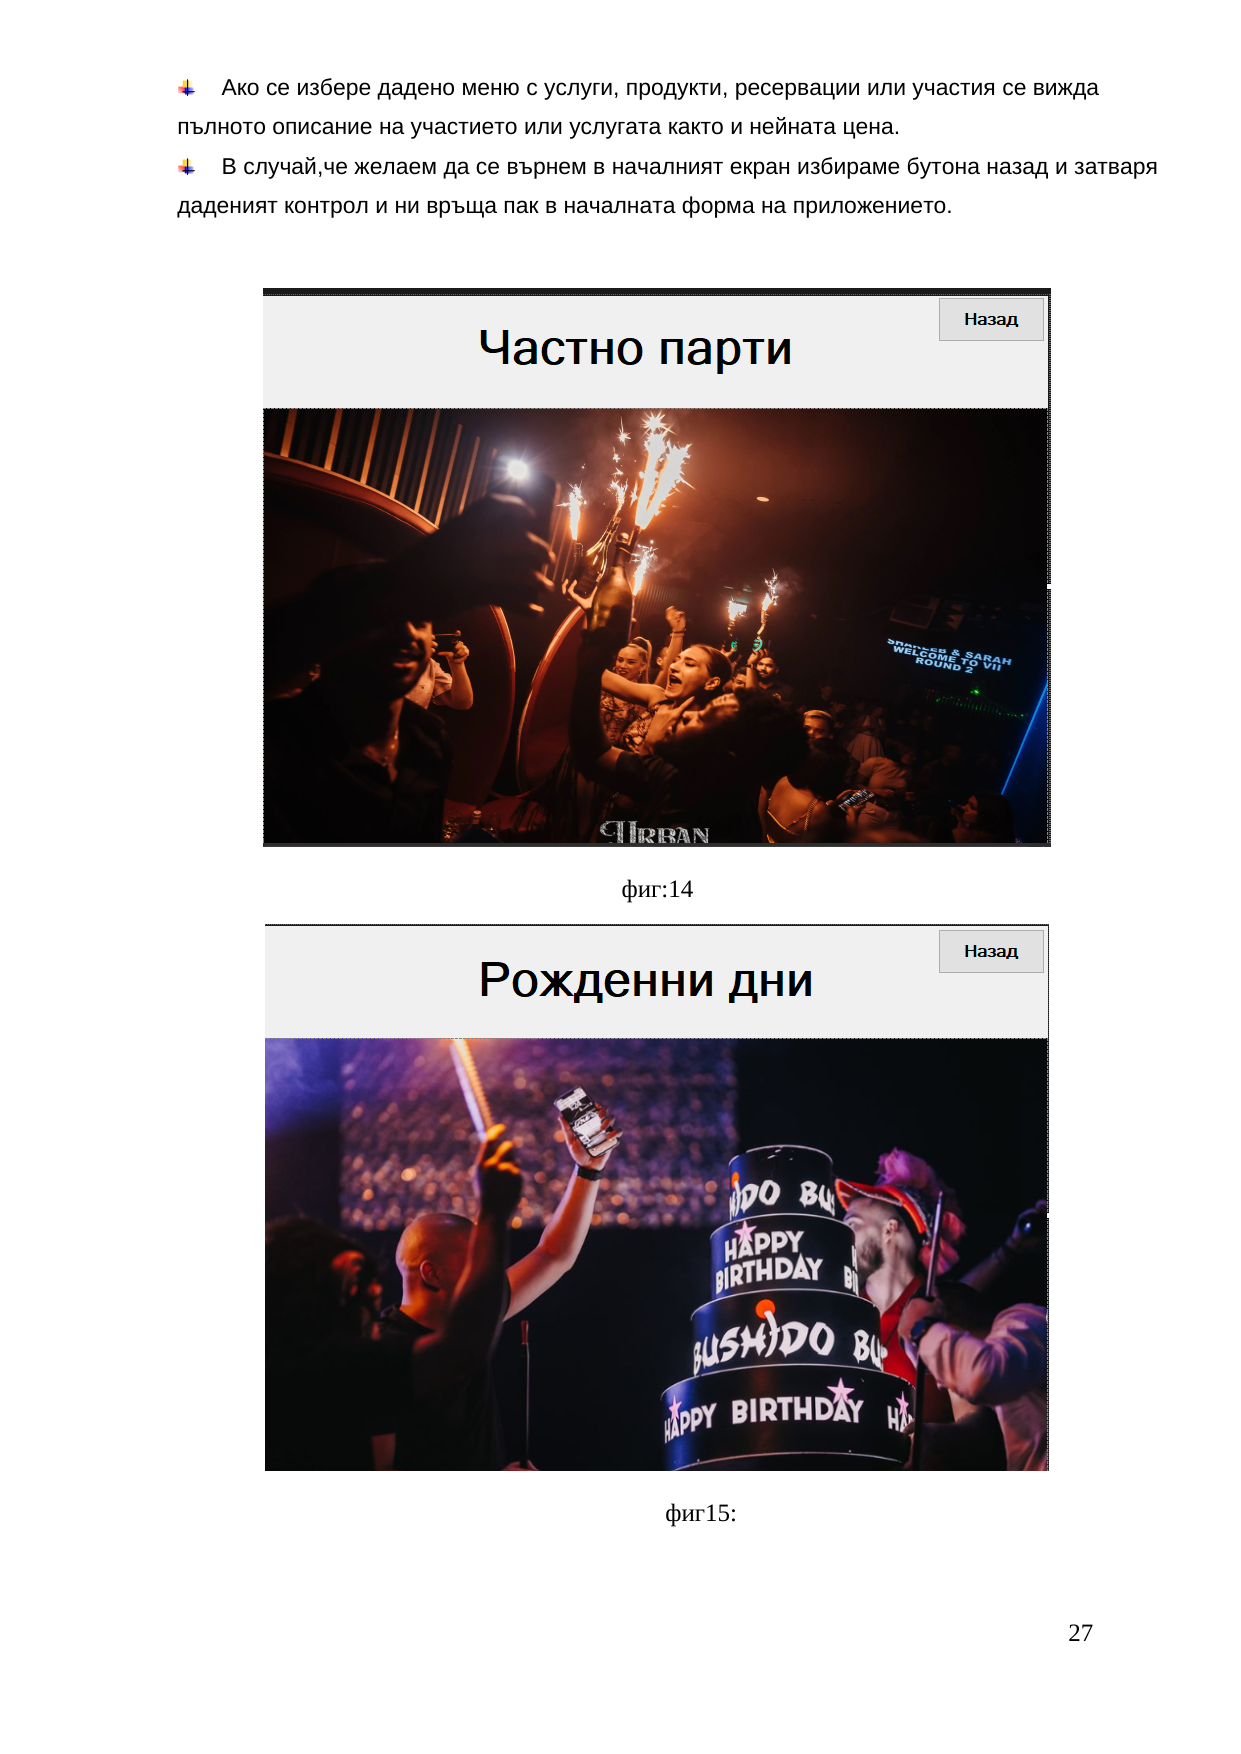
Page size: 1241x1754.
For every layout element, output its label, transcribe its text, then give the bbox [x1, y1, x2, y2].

picture [263, 288, 1051, 847]
picture [265, 924, 1049, 1471]
list В случай,че желаем да се върнем в началният екран избираме бутона назад и затваря даденият контрол и ни връща пак в началната форма на приложението. [177, 153, 1167, 219]
list Ако се избере дадено меню с услуги, продукти, ресервации или участия се вижда пълното описание на участието или услугата както и нейната цена. [177, 74, 1167, 140]
picture [178, 157, 195, 175]
text фиг:14 [147, 874, 1167, 903]
picture [178, 78, 195, 96]
text фиг15: [147, 1498, 1167, 1527]
